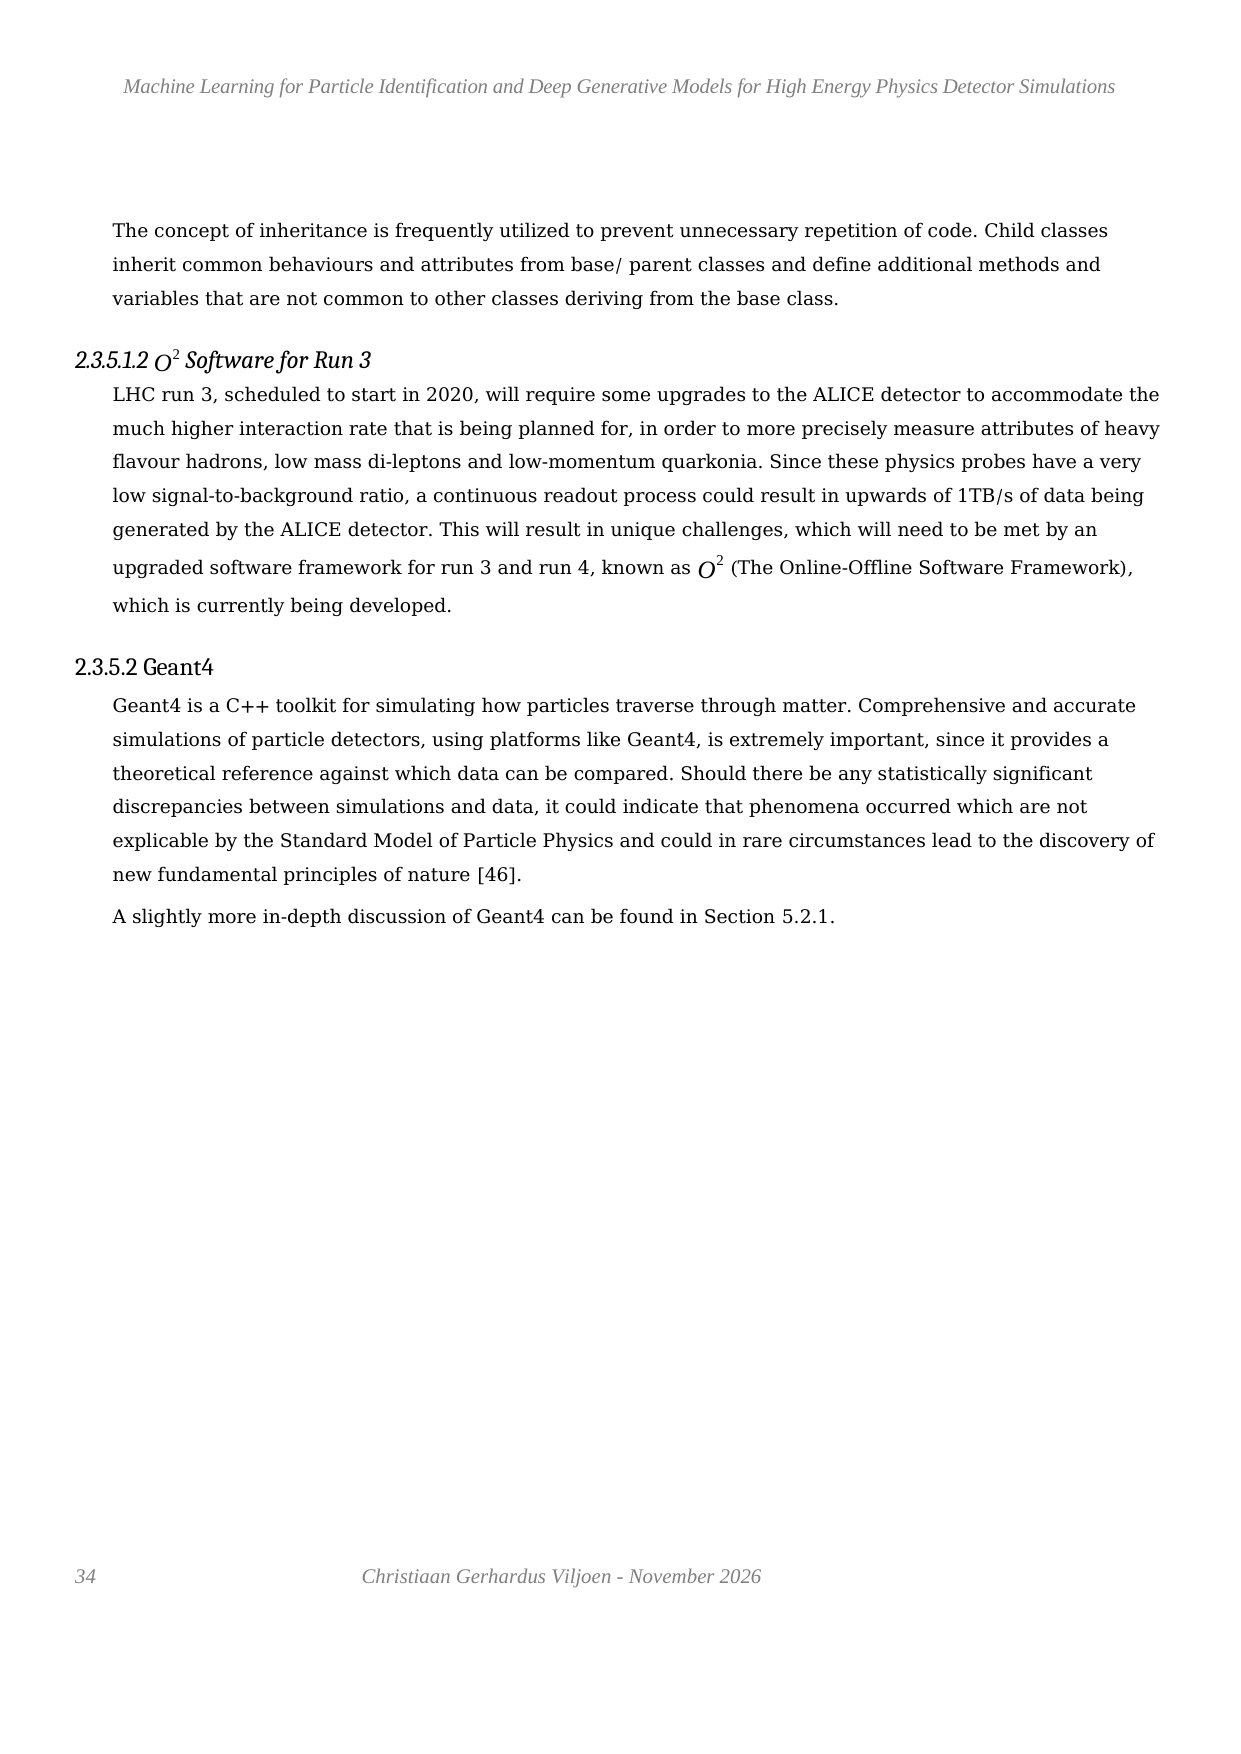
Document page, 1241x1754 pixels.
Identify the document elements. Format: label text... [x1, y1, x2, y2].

subtitle Geant4 [75, 653, 1165, 681]
text The concept of inheritance is frequently utilized to prevent unnecessary repetition of code. Child classes inherit common behaviours and attributes from base/ parent classes and define additional methods and variables that are not common to other classes deriving from the base class. [112, 219, 1165, 309]
text Geant4 is a C++ toolkit for simulating how particles traverse through matter. Comprehensive and accurate simulations of particle detectors, using platforms like Geant4, is extremely important, since it provides a theoretical reference against which data can be compared. Should there be any statistically significant discrepancies between simulations and data, it could indicate that phenomena occurred which are not explicable by the Standard Model of Particle Physics and could in rare circumstances lead to the discovery of new fundamental principles of nature . [112, 694, 1165, 885]
subtitle Software for Run 3 [75, 345, 1165, 376]
text A slightly more in-depth discussion of Geant4 can be found in Section 5.2.1. [112, 905, 1165, 927]
text LHC run 3, scheduled to start in 2020, will require some upgrades to the ALICE detector to accommodate the much higher interaction rate that is being planned for, in order to more precisely measure attributes of heavy flavour hadrons, low mass di-leptons and low-momentum quarkonia. Since these physics probes have a very low signal-to-background ratio, a continuous readout process could result in upwards of 1TB/s of data being generated by the ALICE detector. This will result in unique challenges, which will need to be met by an upgraded software framework for run 3 and run 4, known as (The Online-Offline Software Framework), which is currently being developed. [112, 383, 1165, 616]
